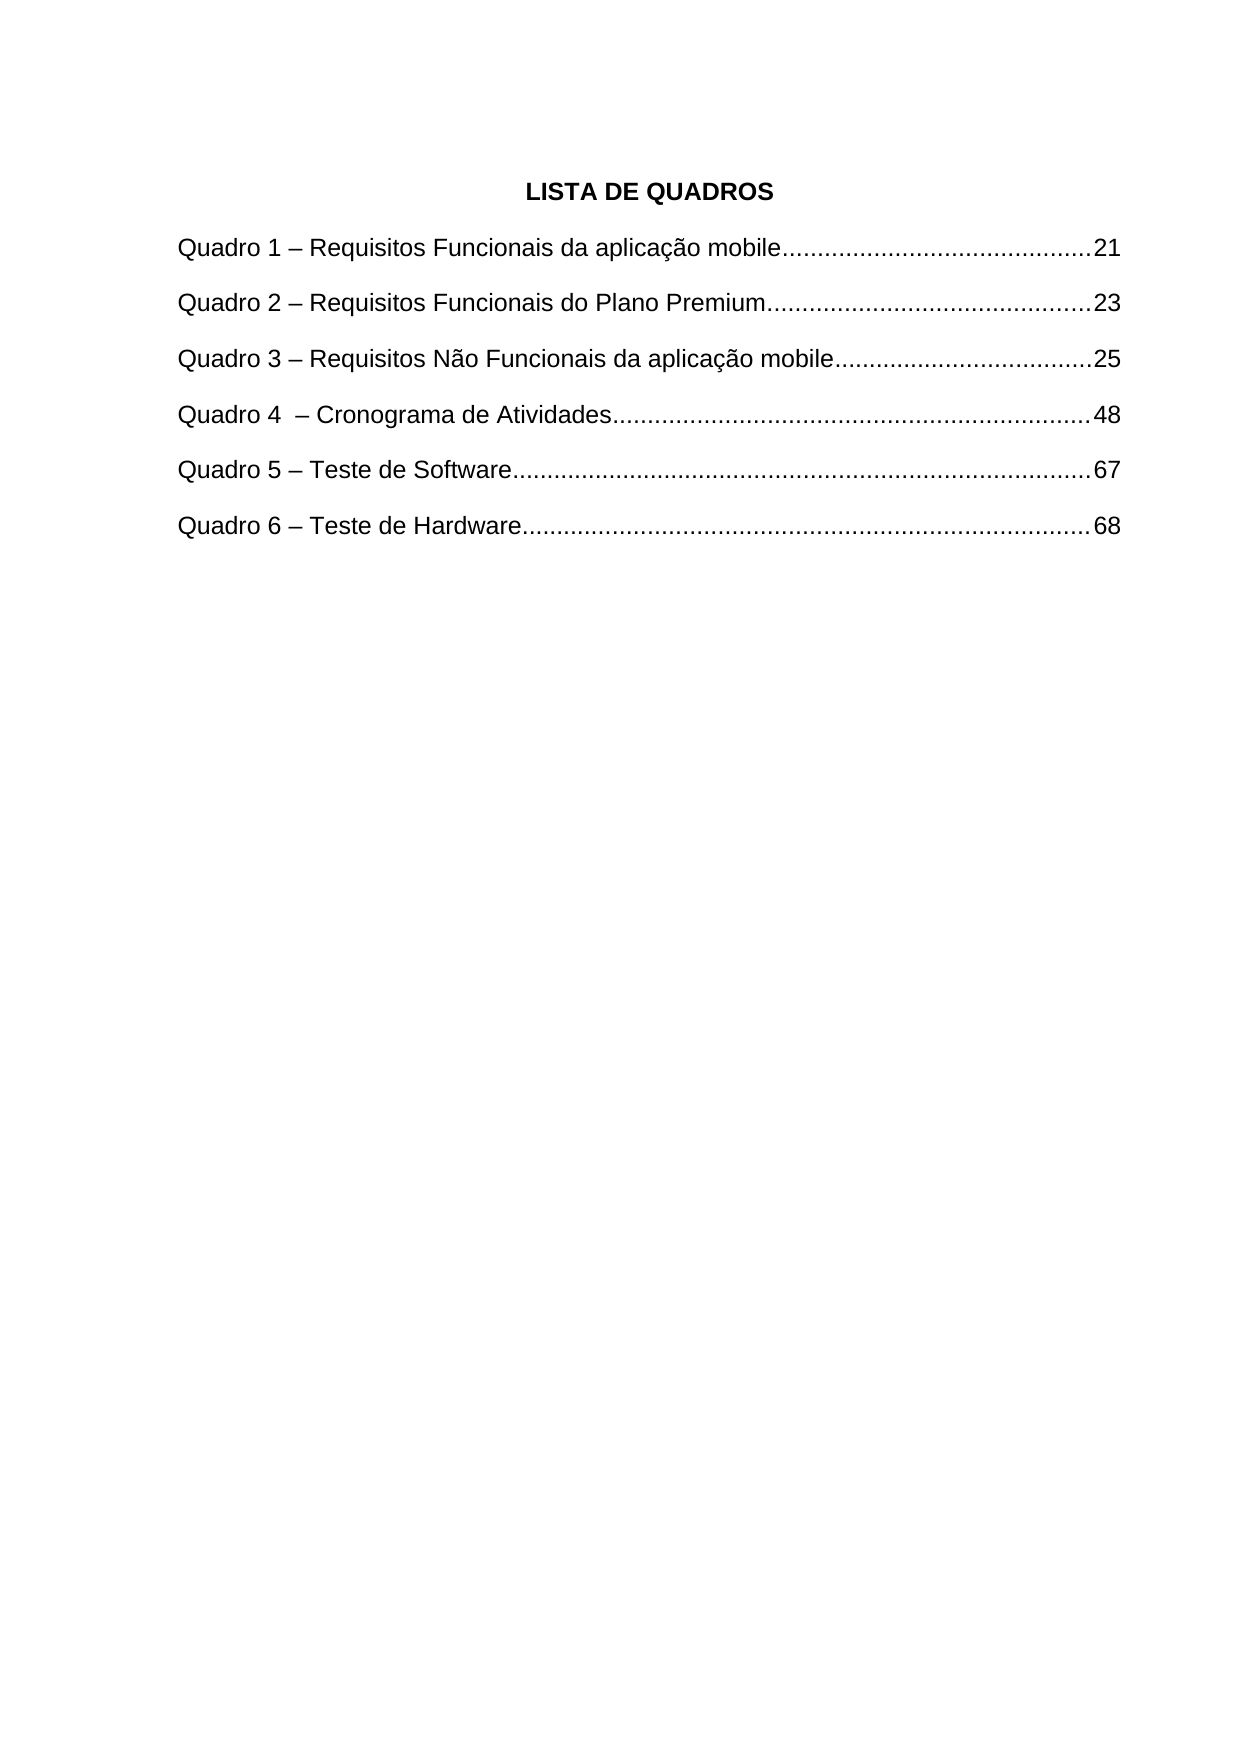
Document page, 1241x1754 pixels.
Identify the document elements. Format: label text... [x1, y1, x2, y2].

text Quadro 6 – Teste de Hardware 68 [177, 511, 1122, 540]
text Quadro 2 – Requisitos Funcionais do Plano Premium 23 [177, 288, 1122, 317]
text Quadro 4 – Cronograma de Atividades 48 [177, 400, 1122, 428]
text Quadro 5 – Teste de Software 67 [177, 455, 1122, 484]
text LISTA DE QUADROS [177, 177, 1122, 206]
text Quadro 3 – Requisitos Não Funcionais da aplicação mobile 25 [177, 344, 1122, 373]
text Quadro 1 – Requisitos Funcionais da aplicação mobile 21 [177, 233, 1122, 262]
